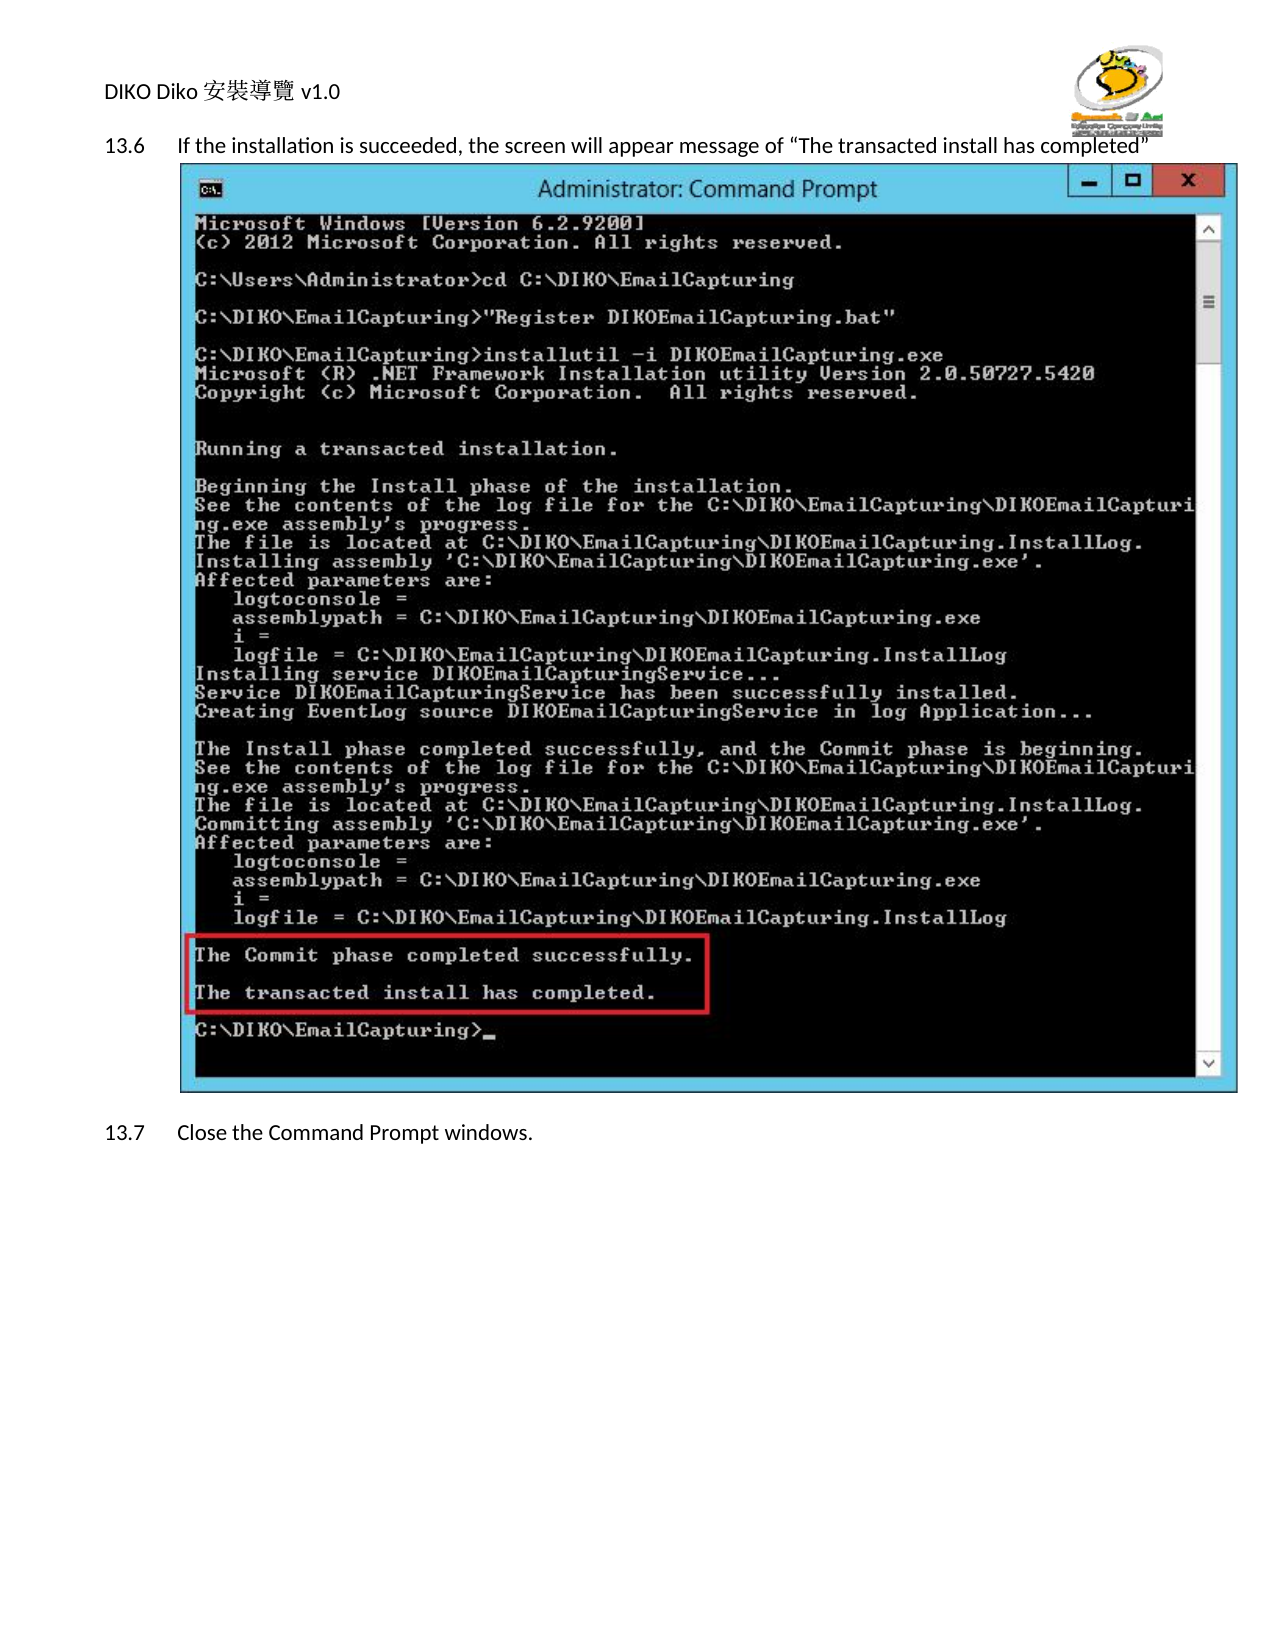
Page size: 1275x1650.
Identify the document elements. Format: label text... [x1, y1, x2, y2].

text 13.7 Close the Command Prompt windows. [104, 1118, 1154, 1146]
text 13.6 If the installation is succeeded, the screen will appear message of “The transacted install has completed” [104, 131, 1154, 159]
picture [180, 163, 1238, 1093]
text DIKO Diko 安裝導覽 v1.0 [104, 73, 1154, 106]
picture [1068, 42, 1163, 137]
